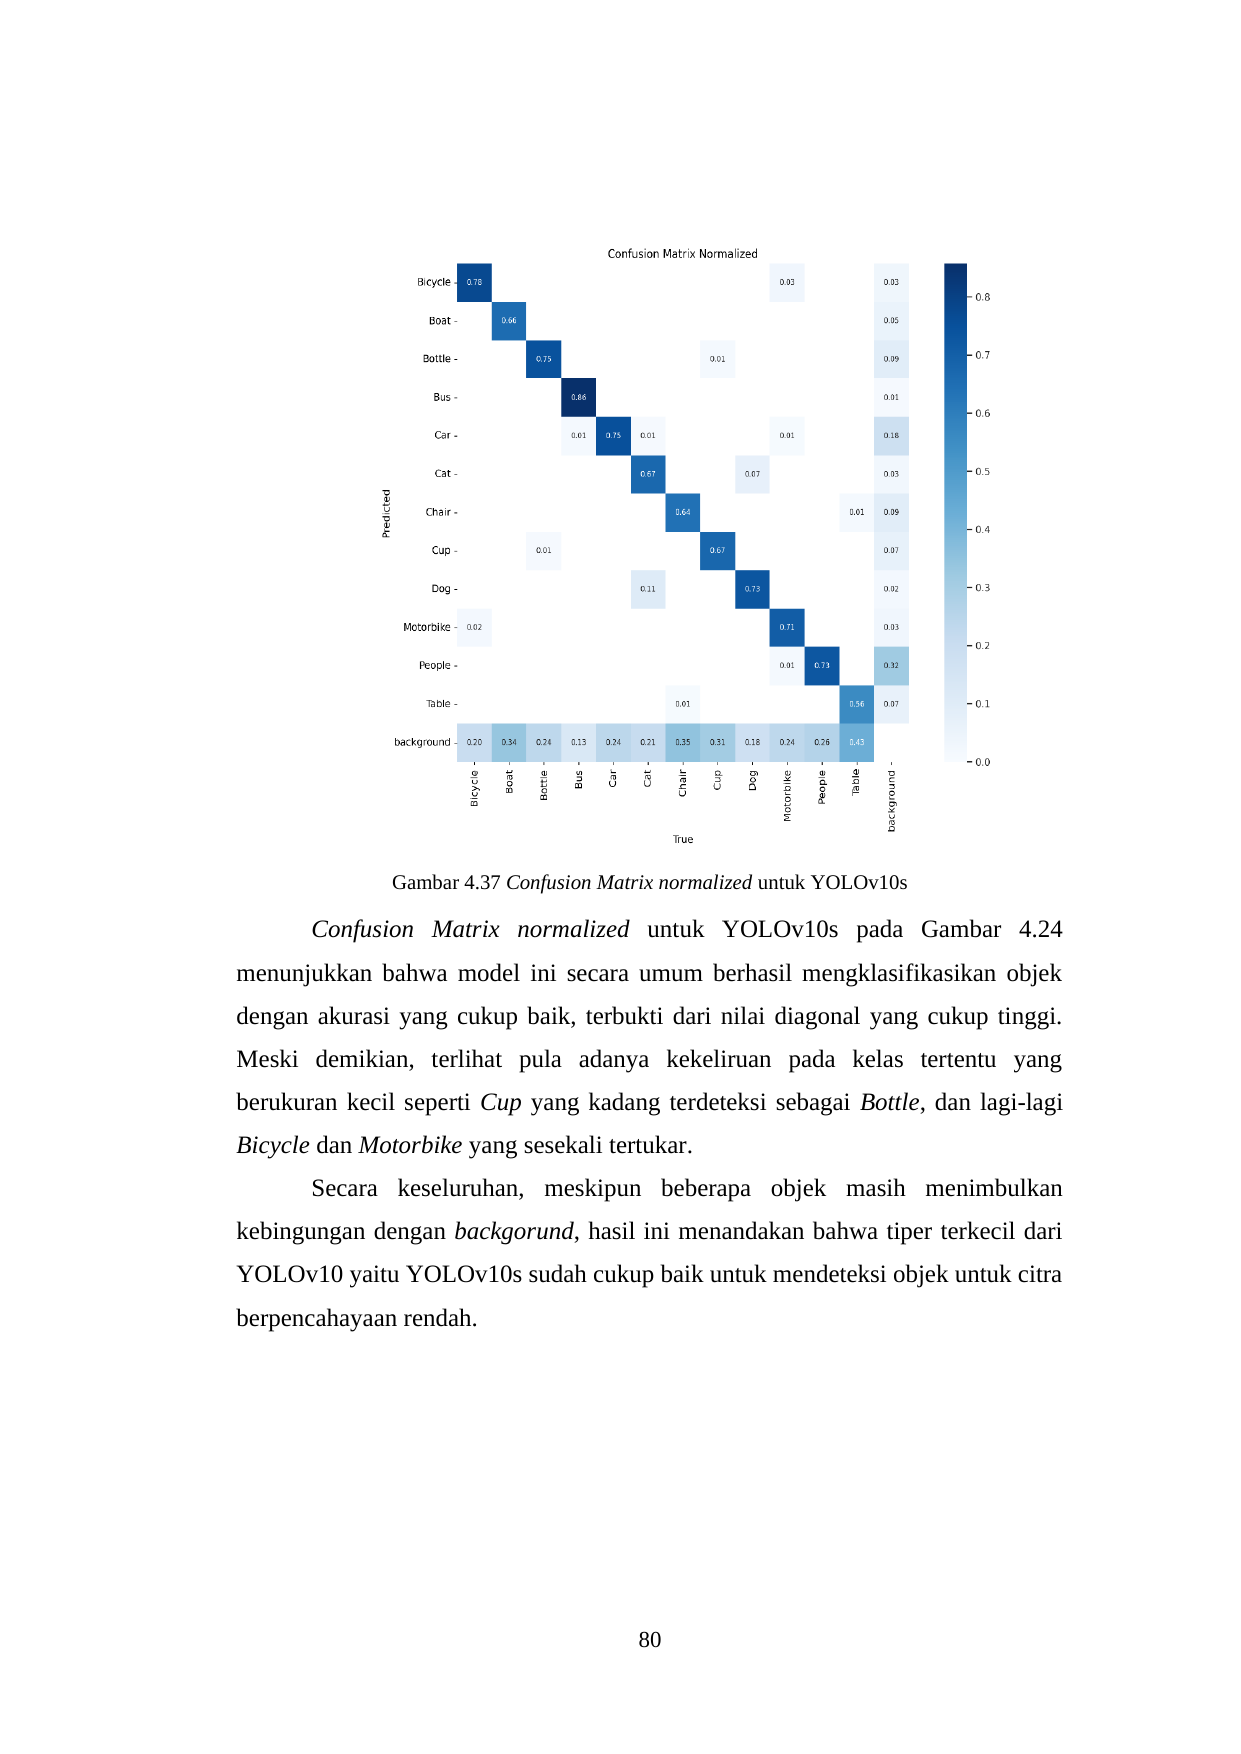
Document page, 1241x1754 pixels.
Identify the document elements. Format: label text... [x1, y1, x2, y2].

picture [311, 236, 1062, 857]
text Secara keseluruhan, meskipun beberapa objek masih menimbulkan kebingungan dengan backgorund, hasil ini menandakan bahwa tiper terkecil dari YOLOv10 yaitu YOLOv10s sudah cukup baik untuk mendeteksi objek untuk citra berpencahayaan rendah. [236, 1173, 1063, 1331]
text Confusion Matrix normalized untuk YOLOv10s pada Gambar 4.24 menunjukkan bahwa model ini secara umum berhasil mengklasifikasikan objek dengan akurasi yang cukup baik, terbukti dari nilai diagonal yang cukup tinggi. Meski demikian, terlihat pula adanya kekeliruan pada kelas tertentu yang berukuran kecil seperti Cup yang kadang terdeteksi sebagai Bottle, dan lagi-lagi Bicycle dan Motorbike yang sesekali tertukar. [236, 914, 1063, 1159]
